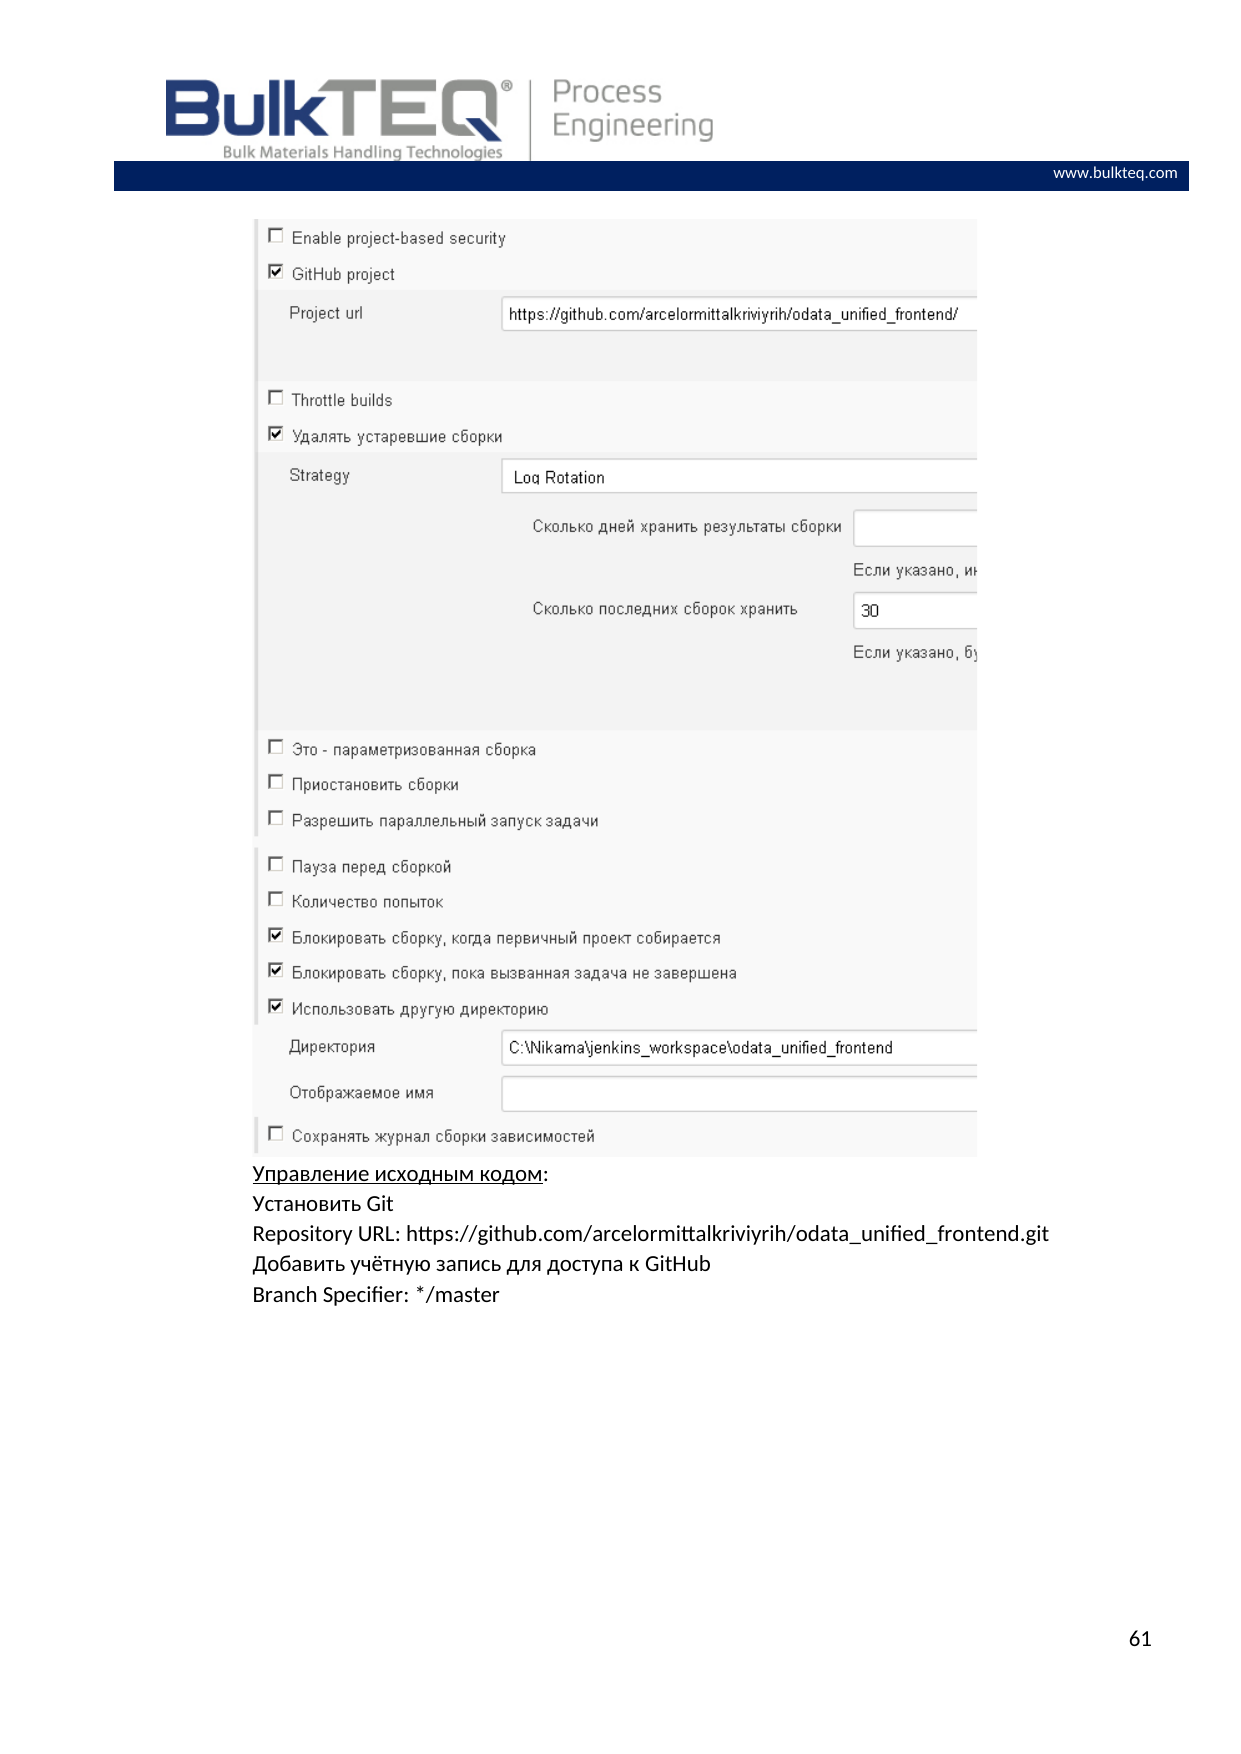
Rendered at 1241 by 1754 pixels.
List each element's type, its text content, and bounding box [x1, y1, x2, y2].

picture [166, 78, 713, 161]
list Добавить учётную запись для доступа к GitHub [252, 1249, 1152, 1278]
list Установить Git [252, 1189, 1152, 1217]
picture [252, 219, 978, 1157]
list Branch Specifier: */master [252, 1280, 1152, 1308]
list Управление исходным кодом: [252, 1159, 1152, 1187]
list Repository URL: https://github.com/arcelormittalkriviyrih/odata_unified_frontend.git [252, 1219, 1152, 1247]
